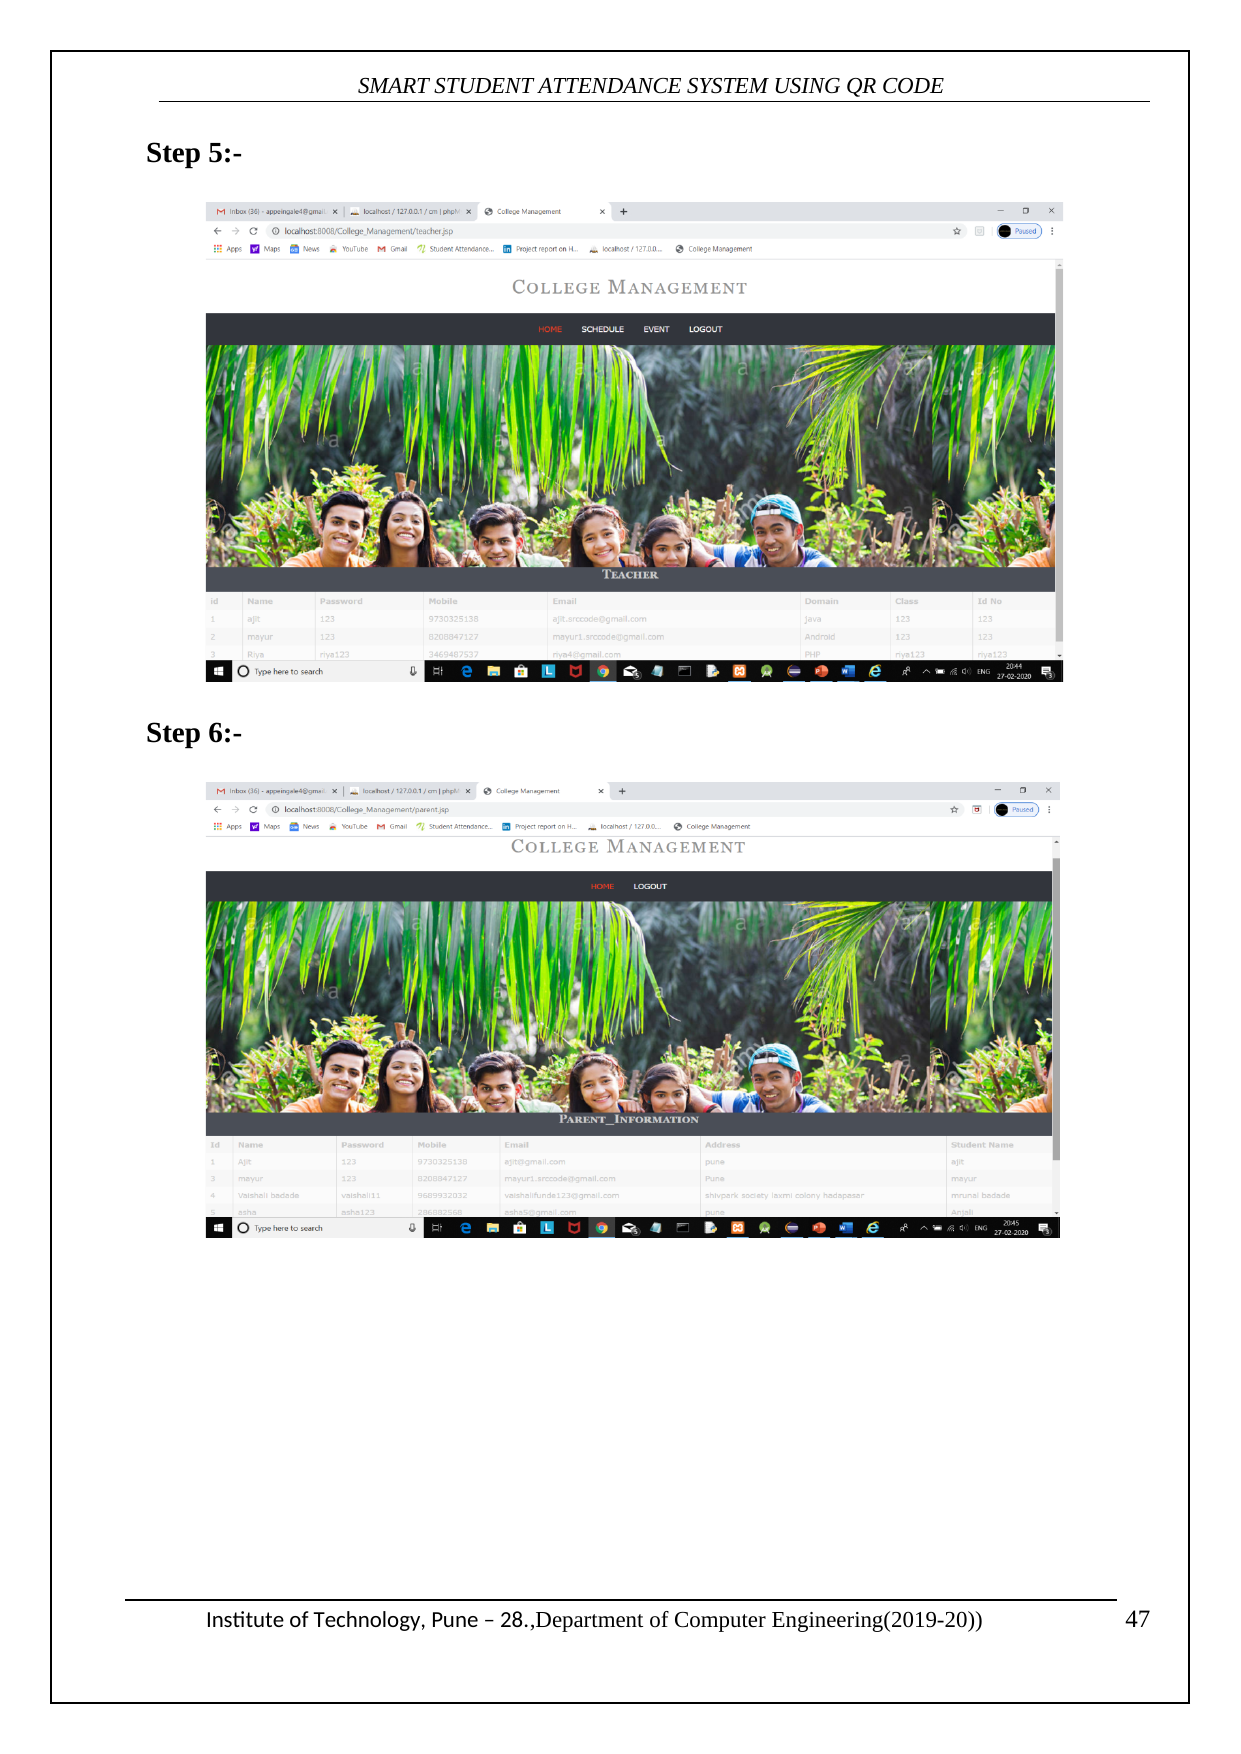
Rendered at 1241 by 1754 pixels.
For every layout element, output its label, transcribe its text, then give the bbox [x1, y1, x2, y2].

picture [205, 782, 1060, 1238]
text Step 6:- [146, 716, 1163, 749]
picture [205, 202, 1064, 682]
text Step 5:- [146, 136, 1163, 169]
